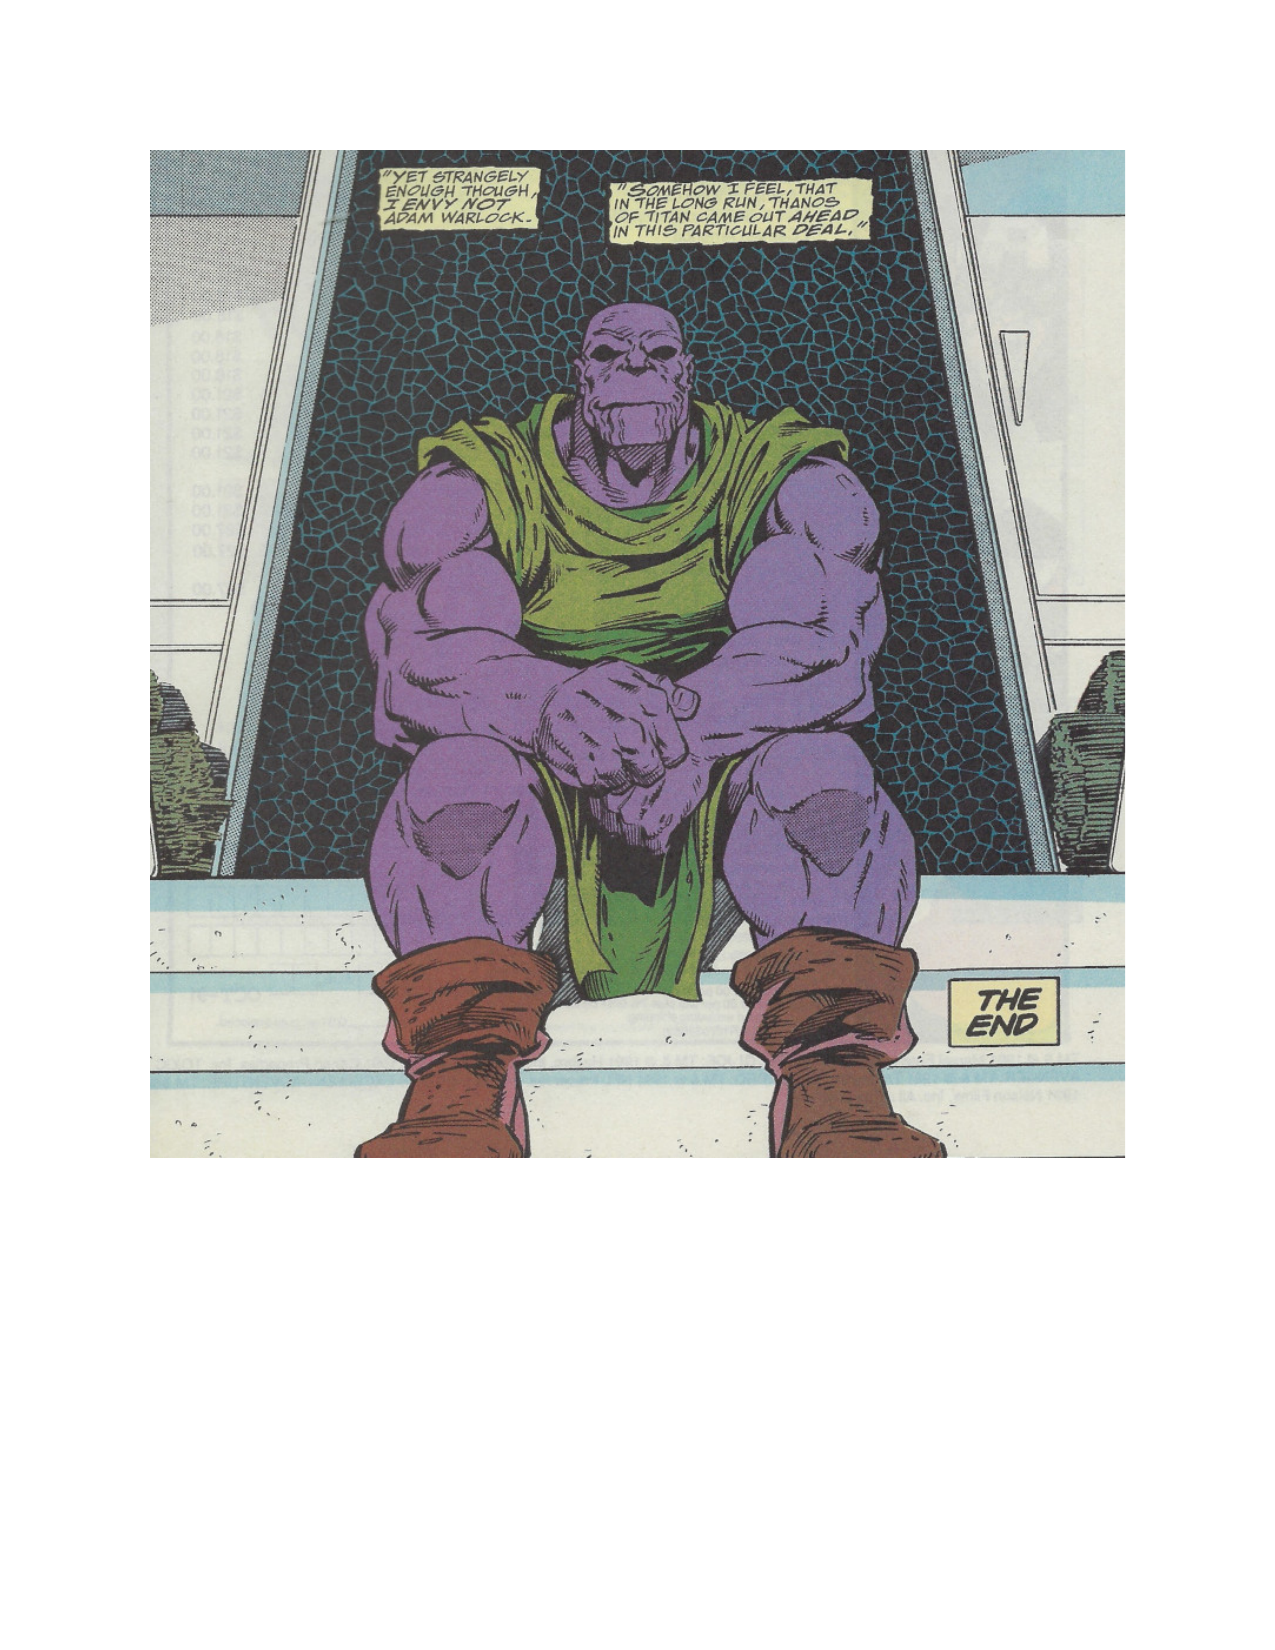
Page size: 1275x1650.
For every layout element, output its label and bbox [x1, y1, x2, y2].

picture [150, 150, 1125, 1158]
